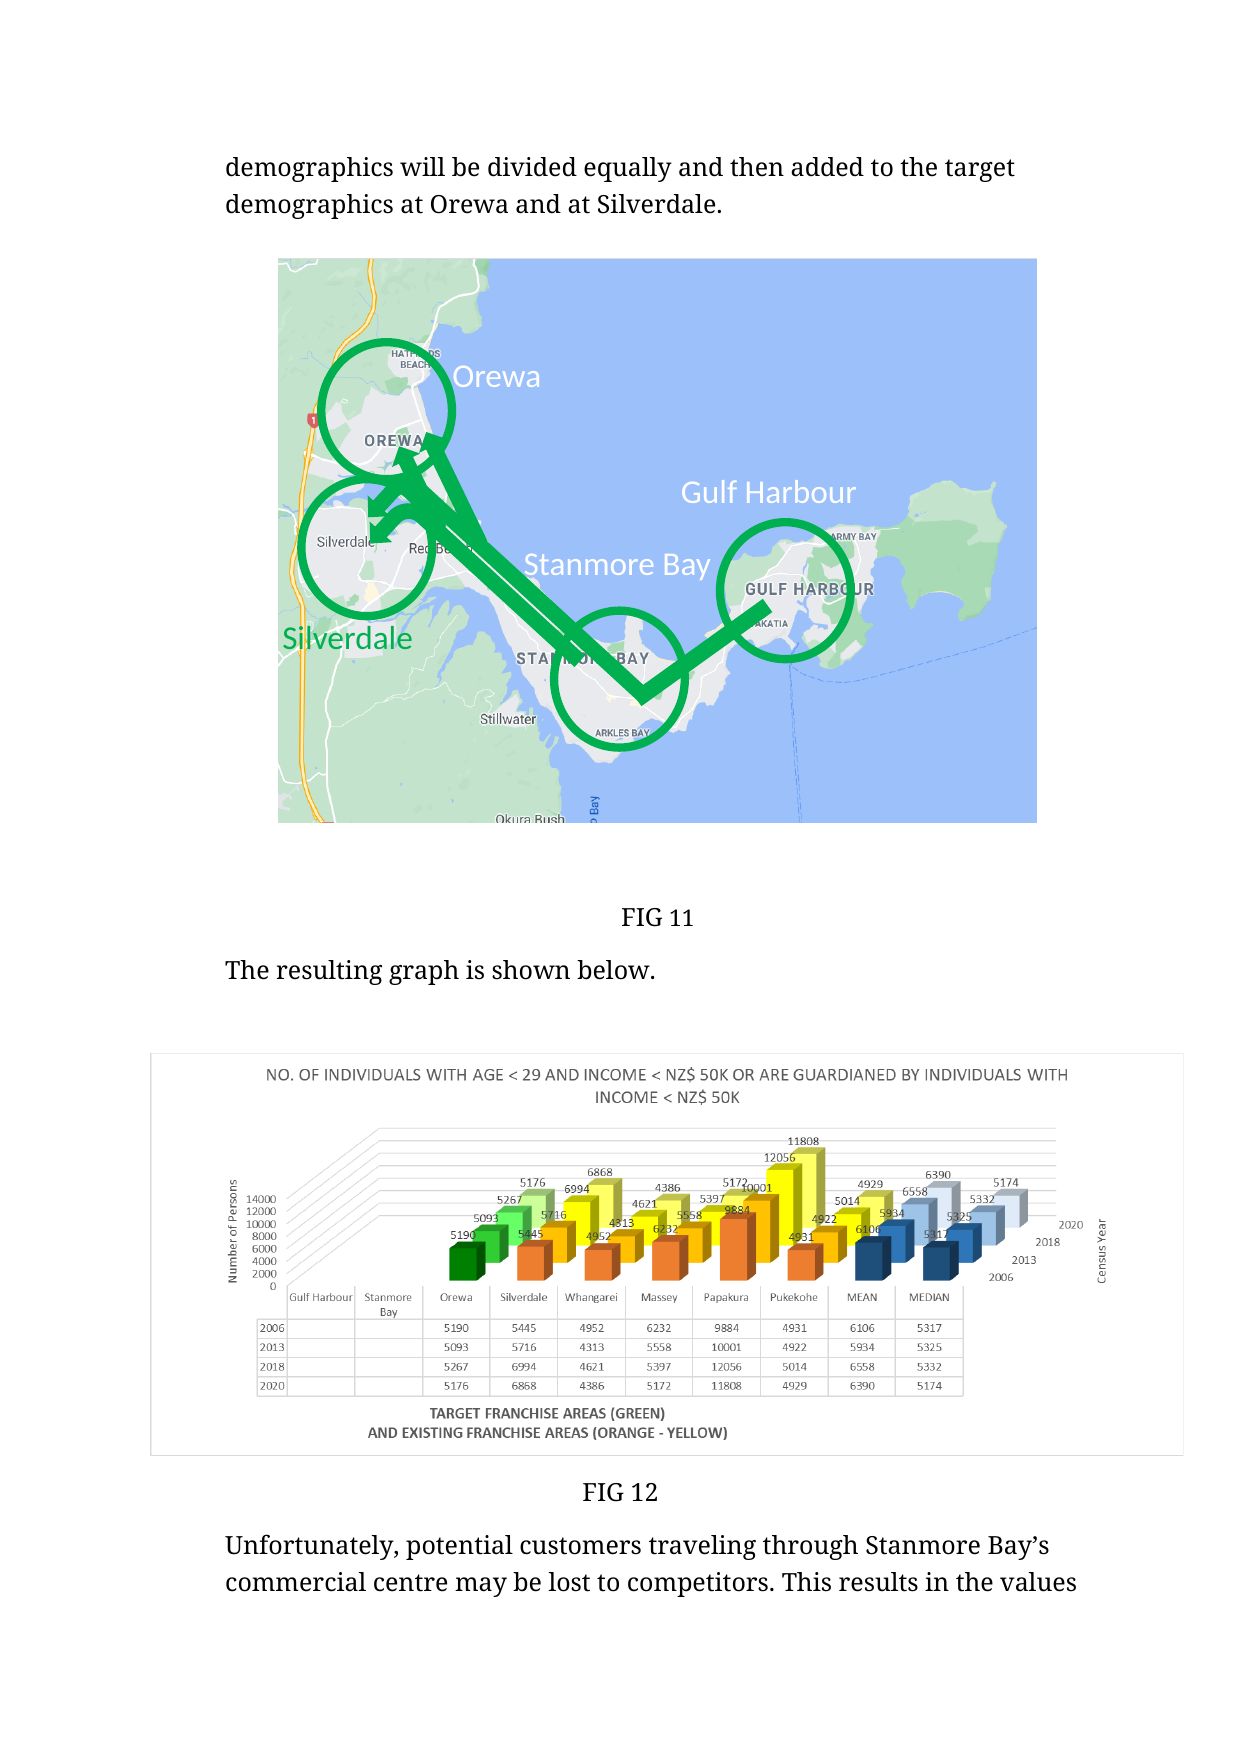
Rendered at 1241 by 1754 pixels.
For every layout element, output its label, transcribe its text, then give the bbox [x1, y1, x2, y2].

picture [278, 257, 1037, 823]
text The resulting graph is shown below. [225, 953, 1090, 987]
text FIG 12 [150, 1474, 1090, 1508]
picture [150, 1053, 1184, 1456]
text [225, 1528, 1090, 1599]
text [225, 150, 1090, 221]
text FIG 11 [225, 899, 1090, 933]
